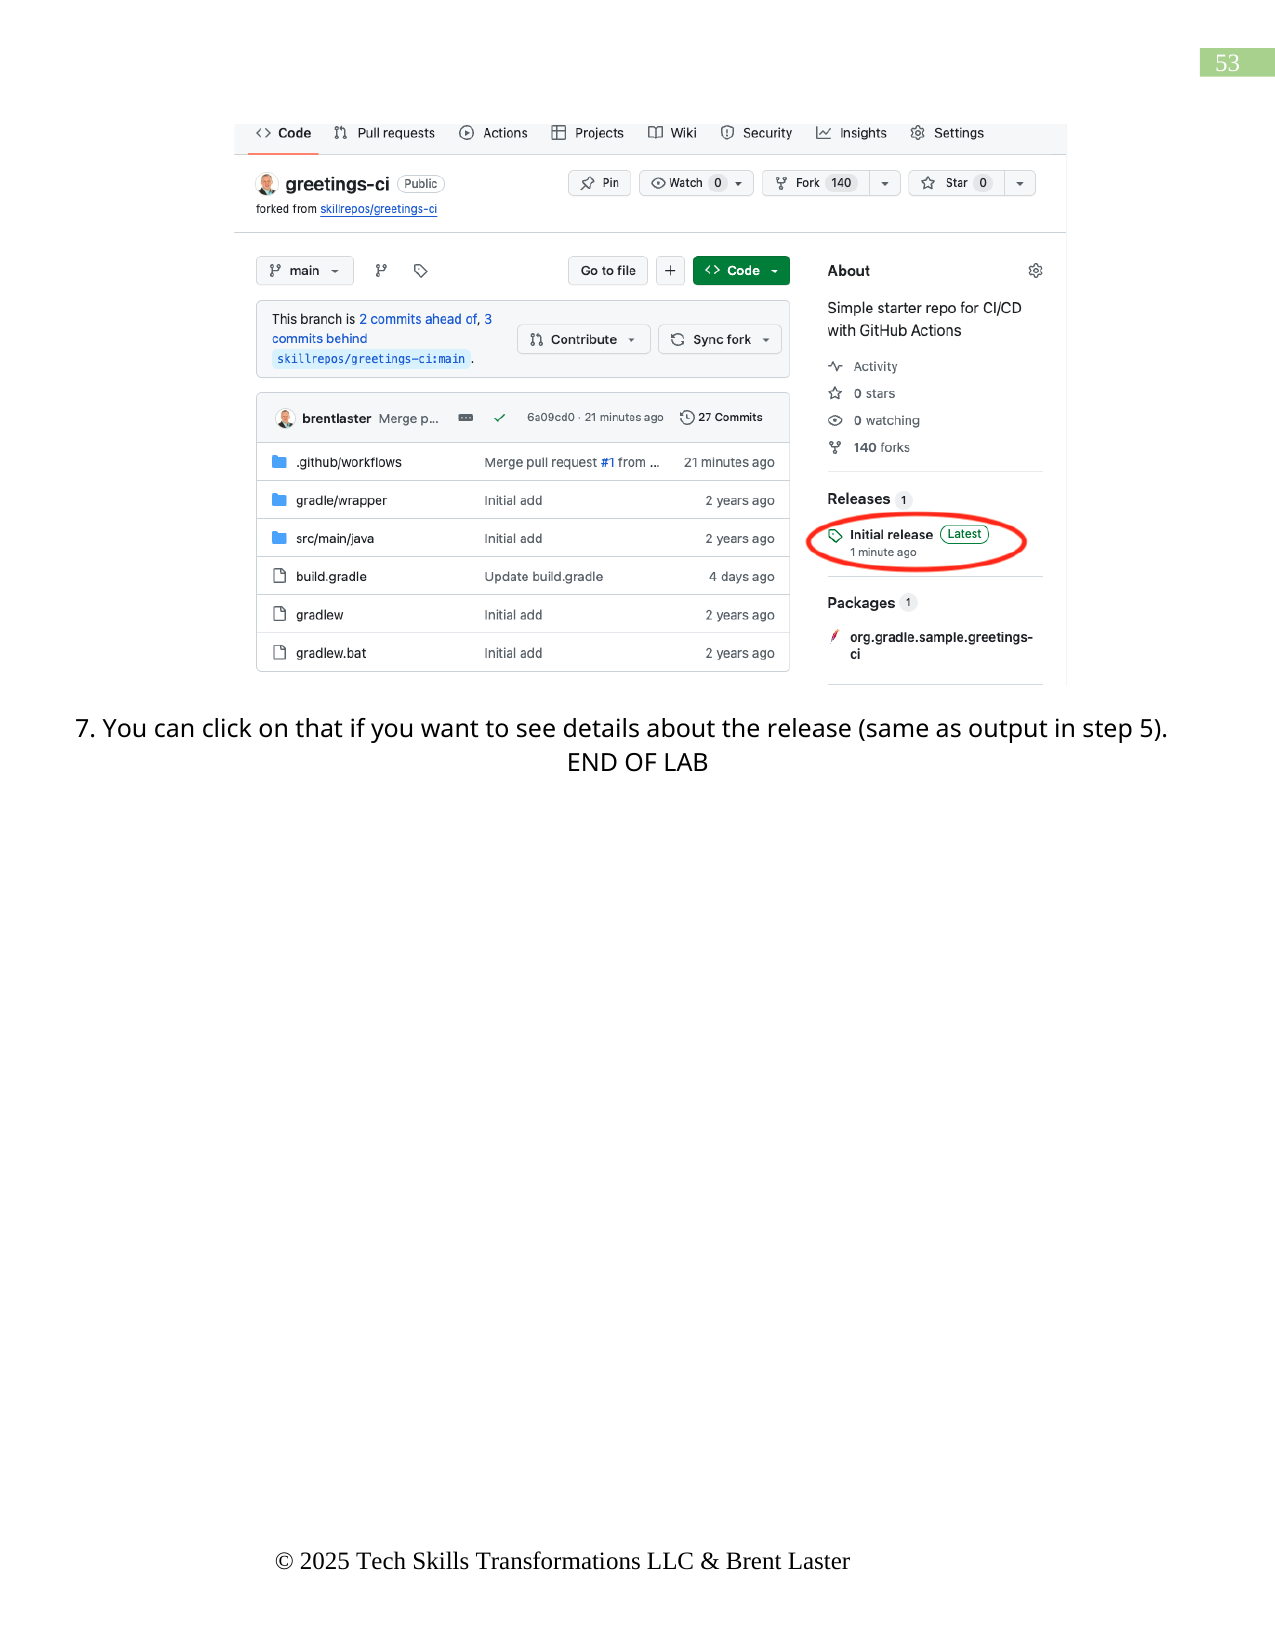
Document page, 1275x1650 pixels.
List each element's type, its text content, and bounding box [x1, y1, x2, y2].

subtitle 7. You can click on that if you want to see details about the release (same as output in step 5). [75, 711, 1200, 745]
text END OF LAB [75, 745, 1200, 779]
picture [234, 124, 1067, 686]
